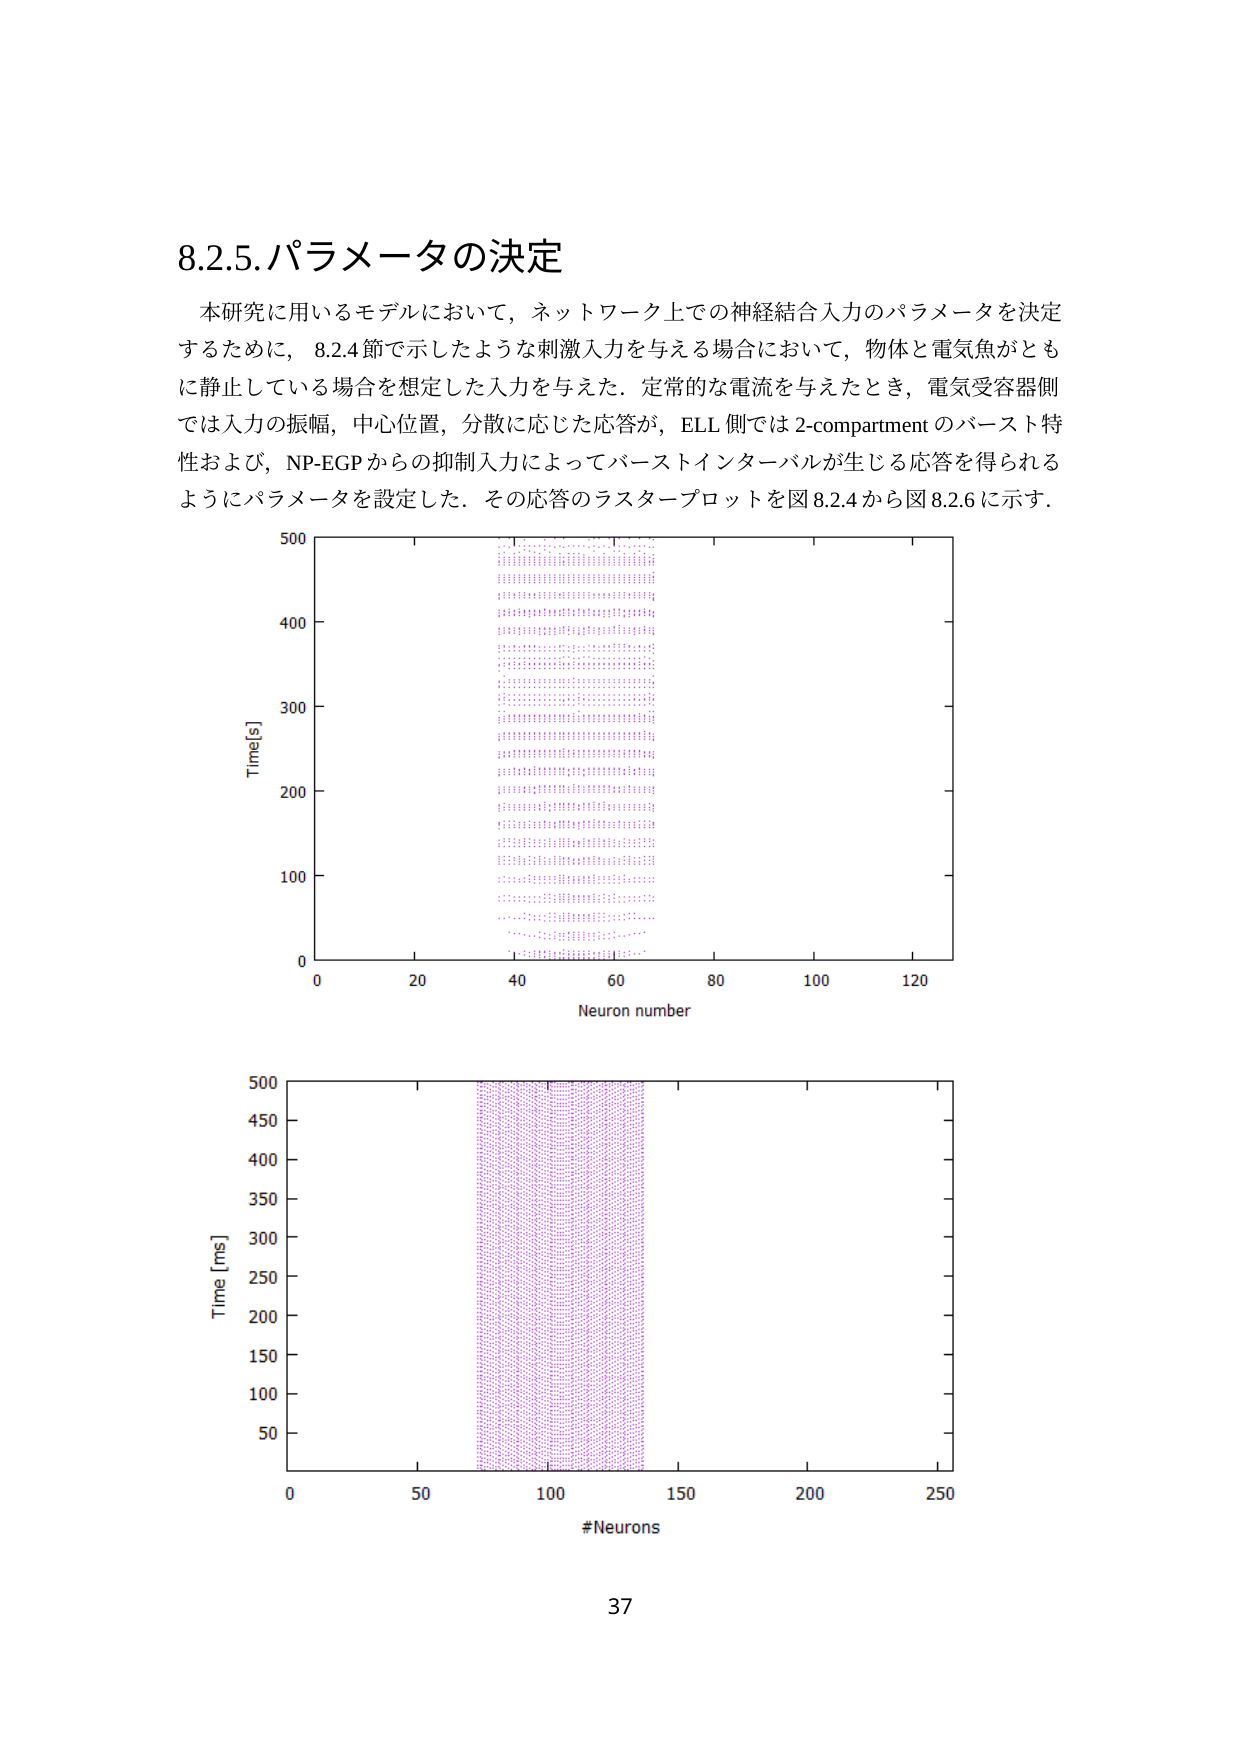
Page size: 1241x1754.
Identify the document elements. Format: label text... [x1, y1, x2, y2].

text 本研究に用いるモデルにおいて，ネットワーク上での神経結合入力のパラメータを決定するために， 8.2.4節で示したような刺激入力を与える場合において，物体と電気魚がともに静止している場合を想定した入力を与えた．定常的な電流を与えたとき，電気受容器側では入力の振幅，中心位置，分散に応じた応答が，ELL側では2-compartmentのバースト特性および，NP-EGPからの抑制入力によってバーストインターバルが生じる応答を得られるようにパラメータを設定した．その応答のラスタープロットを図8.2.4から図8.2.6に示す． [177, 292, 1063, 517]
picture [201, 1061, 982, 1542]
list パラメータの決定 [177, 217, 1063, 292]
picture [237, 519, 979, 1024]
